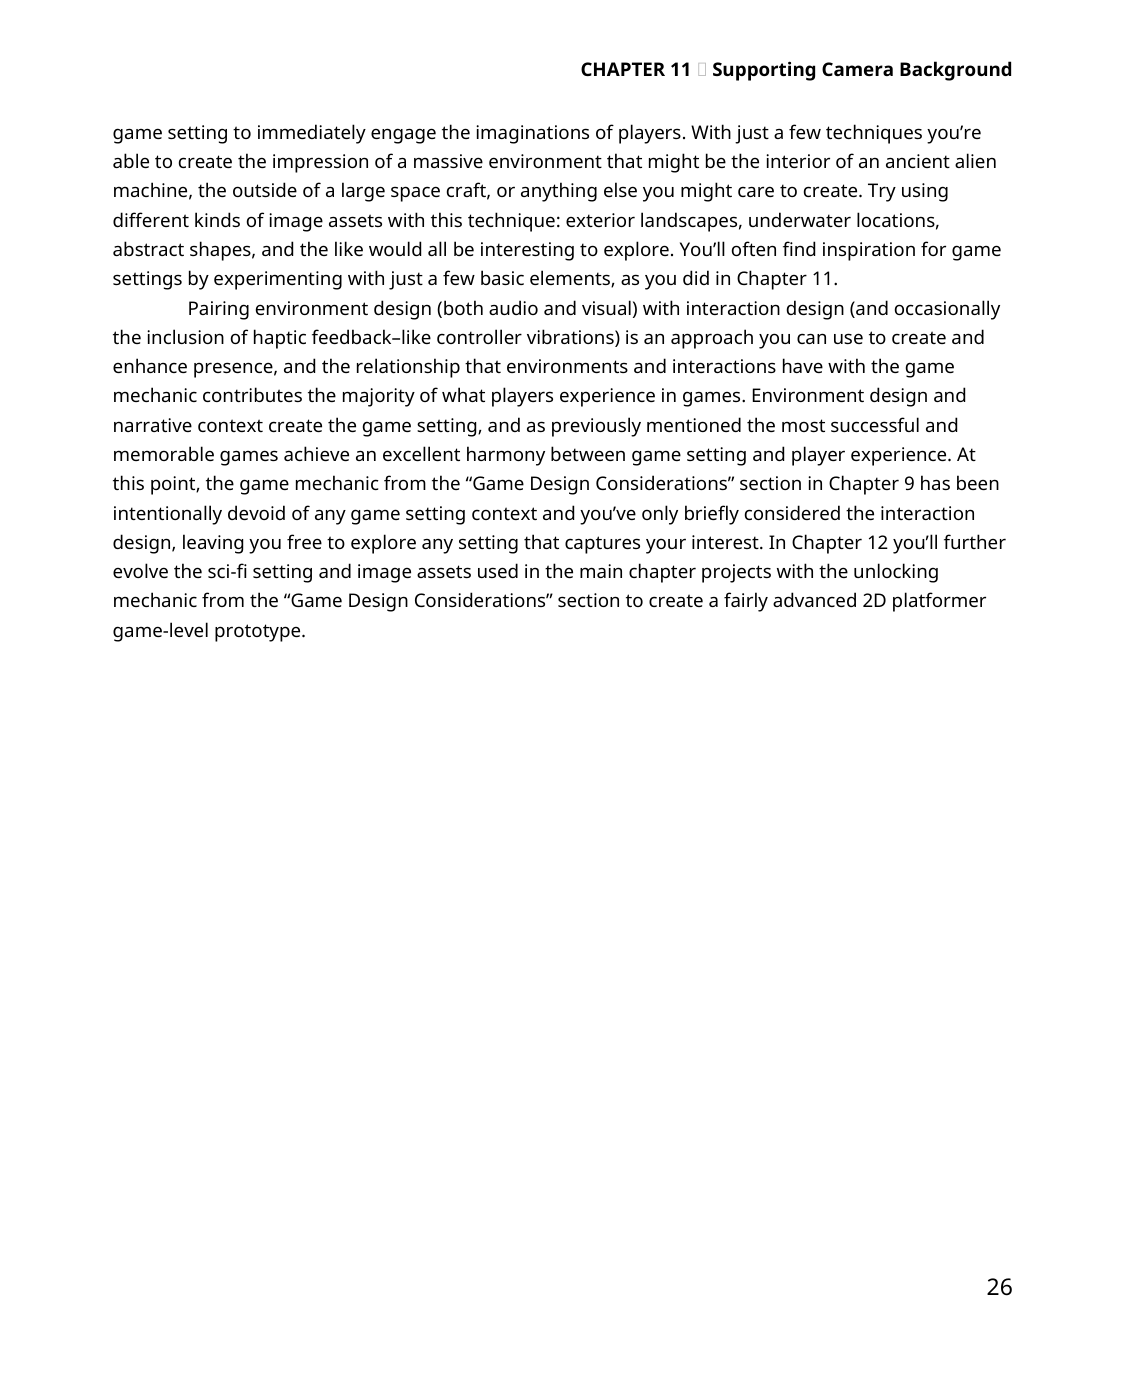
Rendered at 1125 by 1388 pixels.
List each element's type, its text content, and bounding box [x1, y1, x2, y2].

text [112, 119, 1012, 291]
text Pairing environment design (both audio and visual) with interaction design (and occasionally the inclusion of haptic feedback–like controller vibrations) is an approach you can use to create and enhance presence, and the relationship that environments and interactions have with the game mechanic contributes the majority of what players experience in games. Environment design and narrative context create the game setting, and as previously mentioned the most successful and memorable games achieve an excellent harmony between game setting and player experience. At this point, the game mechanic from the “Game Design Considerations” section in Chapter 9 has been intentionally devoid of any game setting context and you’ve only briefly considered the interaction design, leaving you free to explore any setting that captures your interest. In Chapter 12 you’ll further evolve the sci-fi setting and image assets used in the main chapter projects with the unlocking mechanic from the “Game Design Considerations” section to create a fairly advanced 2D platformer game-level prototype. [112, 295, 1012, 642]
